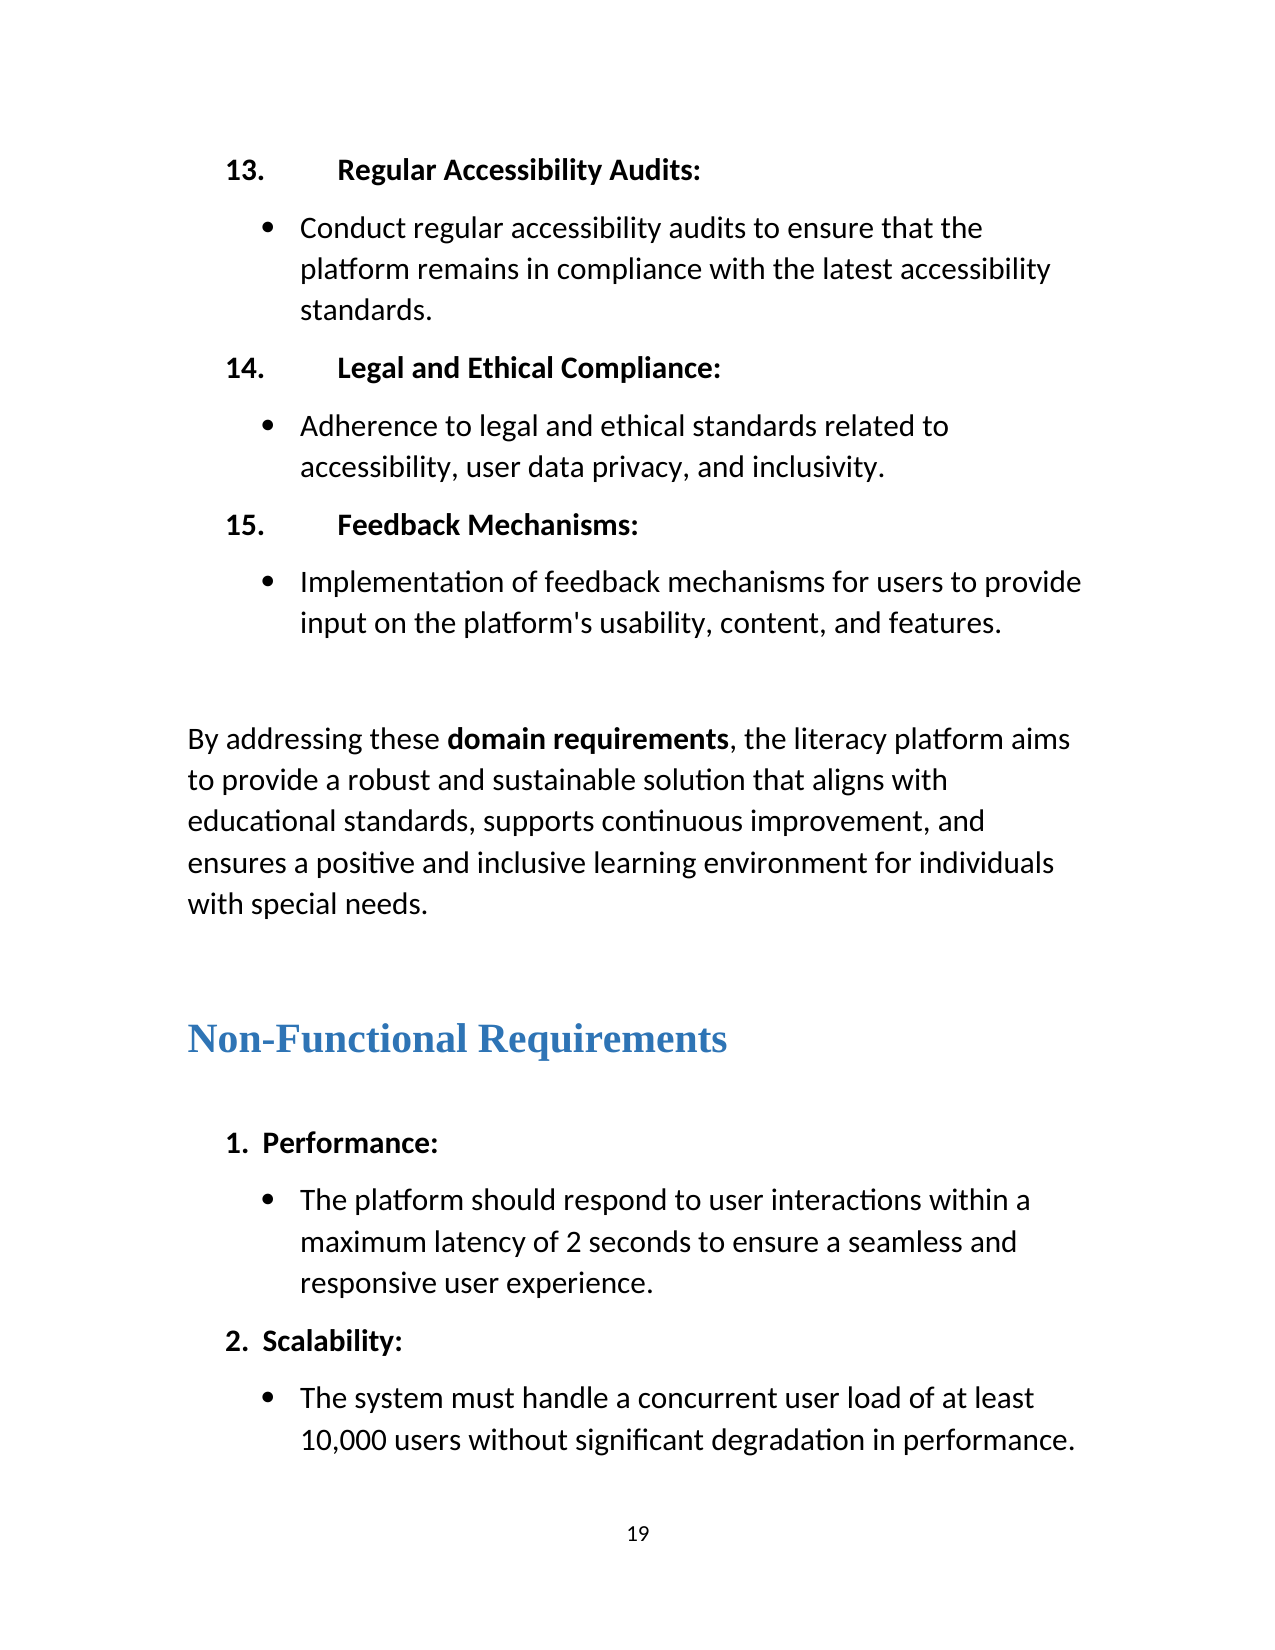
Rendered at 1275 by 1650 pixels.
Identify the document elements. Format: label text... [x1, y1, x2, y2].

list Implementation of feedback mechanisms for users to provide input on the platform's usability, content, and features. [262, 562, 1087, 642]
list The system must handle a concurrent user load of at least 10,000 users without significant degradation in performance. [262, 1378, 1087, 1458]
list The platform should respond to user interactions within a maximum latency of 2 seconds to ensure a seamless and responsive user experience. [262, 1181, 1087, 1301]
list Legal and Ethical Compliance: [225, 348, 1087, 386]
list Adherence to legal and ethical standards related to accessibility, user data privacy, and inclusivity. [262, 406, 1087, 485]
text Non-Functional Requirements [187, 1013, 1087, 1061]
list Conduct regular accessibility audits to ensure that the platform remains in compliance with the latest accessibility standards. [262, 208, 1087, 328]
list Performance: [225, 1123, 1087, 1161]
list Regular Accessibility Audits: [225, 150, 1087, 188]
list Scalability: [225, 1321, 1087, 1359]
text By addressing these domain requirements, the literacy platform aims to provide a robust and sustainable solution that aligns with educational standards, supports continuous improvement, and ensures a positive and inclusive learning environment for individuals with special needs. [187, 719, 1087, 922]
list Feedback Mechanisms: [225, 505, 1087, 543]
